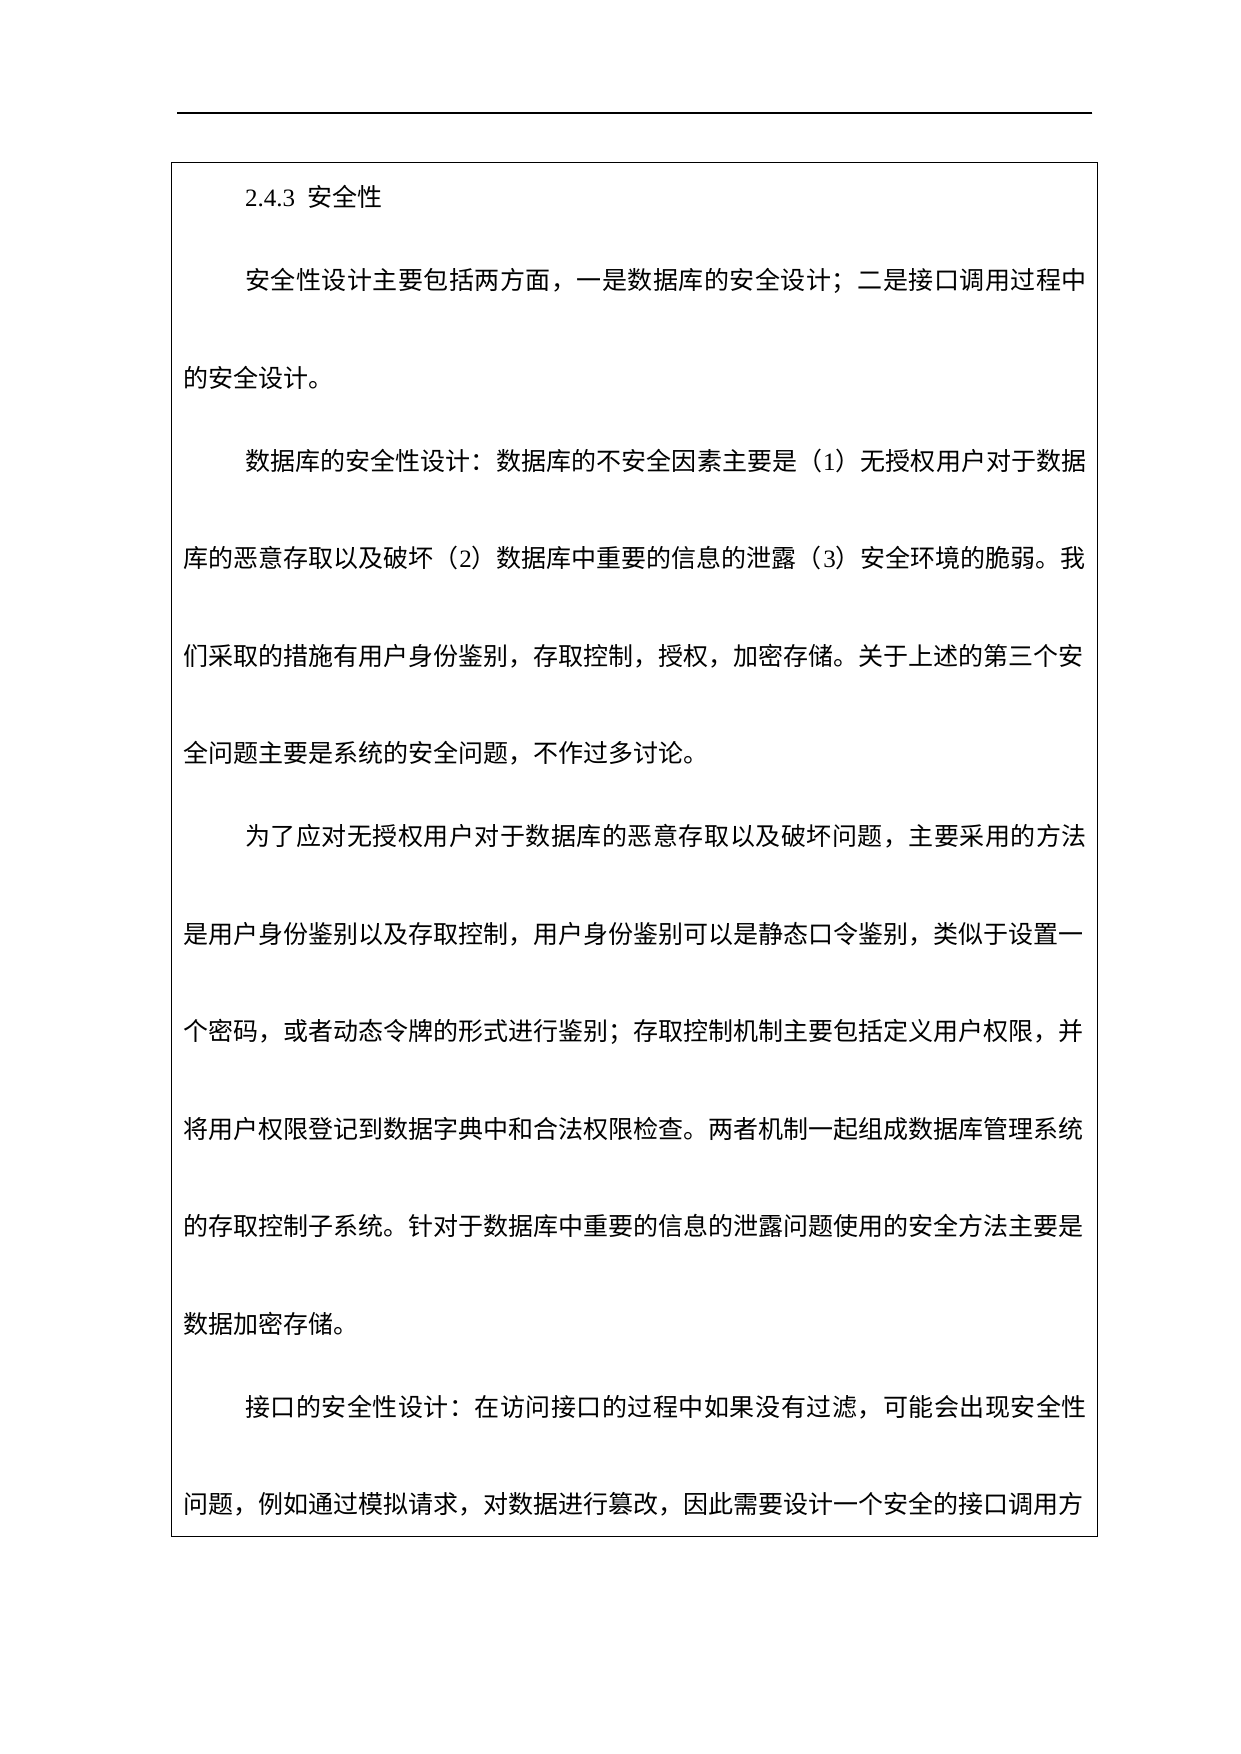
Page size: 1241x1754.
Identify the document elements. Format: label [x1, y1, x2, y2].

table_header [172, 163, 1097, 1536]
